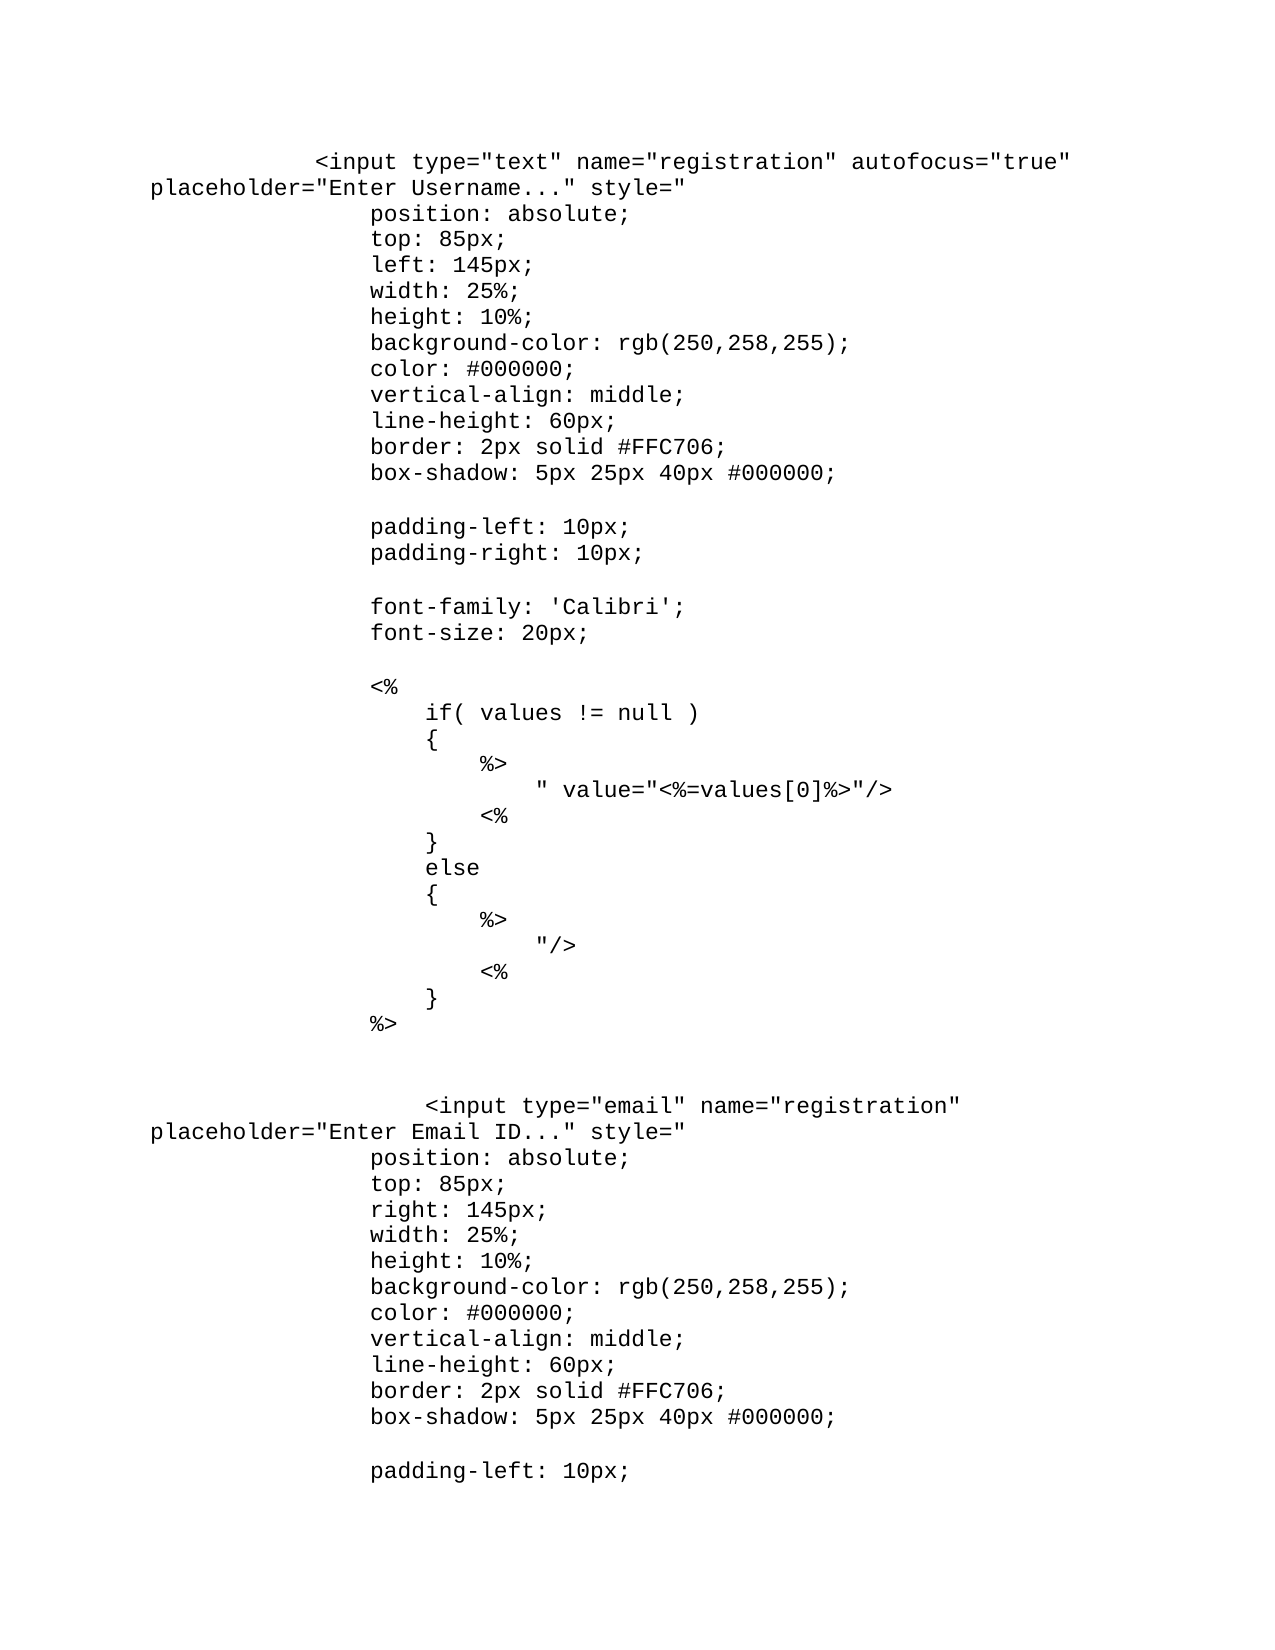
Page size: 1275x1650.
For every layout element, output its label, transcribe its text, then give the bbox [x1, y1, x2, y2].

text vertical-align: middle; [150, 383, 1125, 409]
text <% [150, 960, 1125, 986]
text %> [150, 908, 1125, 934]
text } [150, 831, 1125, 857]
text padding-left: 10px; [150, 1459, 1125, 1485]
text height: 10%; [150, 1250, 1125, 1276]
text %> [150, 1012, 1125, 1038]
text font-family: 'Calibri'; [150, 595, 1125, 621]
text top: 85px; [150, 228, 1125, 254]
text <input type="text" name="registration" autofocus="true" placeholder="Enter Username..." style=" [150, 150, 1125, 202]
text color: #000000; [150, 357, 1125, 383]
text if( values != null ) [150, 701, 1125, 727]
text <input type="email" name="registration" placeholder="Enter Email ID..." style=" [150, 1094, 1125, 1146]
text position: absolute; [150, 202, 1125, 228]
text } [150, 986, 1125, 1012]
text padding-right: 10px; [150, 541, 1125, 567]
text box-shadow: 5px 25px 40px #000000; [150, 461, 1125, 487]
text position: absolute; [150, 1146, 1125, 1172]
text box-shadow: 5px 25px 40px #000000; [150, 1405, 1125, 1431]
text top: 85px; [150, 1172, 1125, 1198]
text <% [150, 805, 1125, 831]
text height: 10%; [150, 306, 1125, 332]
text color: #000000; [150, 1302, 1125, 1328]
text width: 25%; [150, 1224, 1125, 1250]
text width: 25%; [150, 280, 1125, 306]
text %> [150, 753, 1125, 779]
text line-height: 60px; [150, 409, 1125, 435]
text { [150, 882, 1125, 908]
text vertical-align: middle; [150, 1328, 1125, 1353]
text font-size: 20px; [150, 621, 1125, 647]
text border: 2px solid #FFC706; [150, 435, 1125, 461]
text line-height: 60px; [150, 1353, 1125, 1379]
text right: 145px; [150, 1198, 1125, 1224]
text else [150, 857, 1125, 882]
text background-color: rgb(250,258,255); [150, 332, 1125, 357]
text left: 145px; [150, 254, 1125, 280]
text background-color: rgb(250,258,255); [150, 1276, 1125, 1302]
text border: 2px solid #FFC706; [150, 1379, 1125, 1405]
text " value="<%=values[0]%>"/> [150, 779, 1125, 805]
text padding-left: 10px; [150, 515, 1125, 541]
text <% [150, 675, 1125, 701]
text { [150, 727, 1125, 753]
text "/> [150, 934, 1125, 960]
